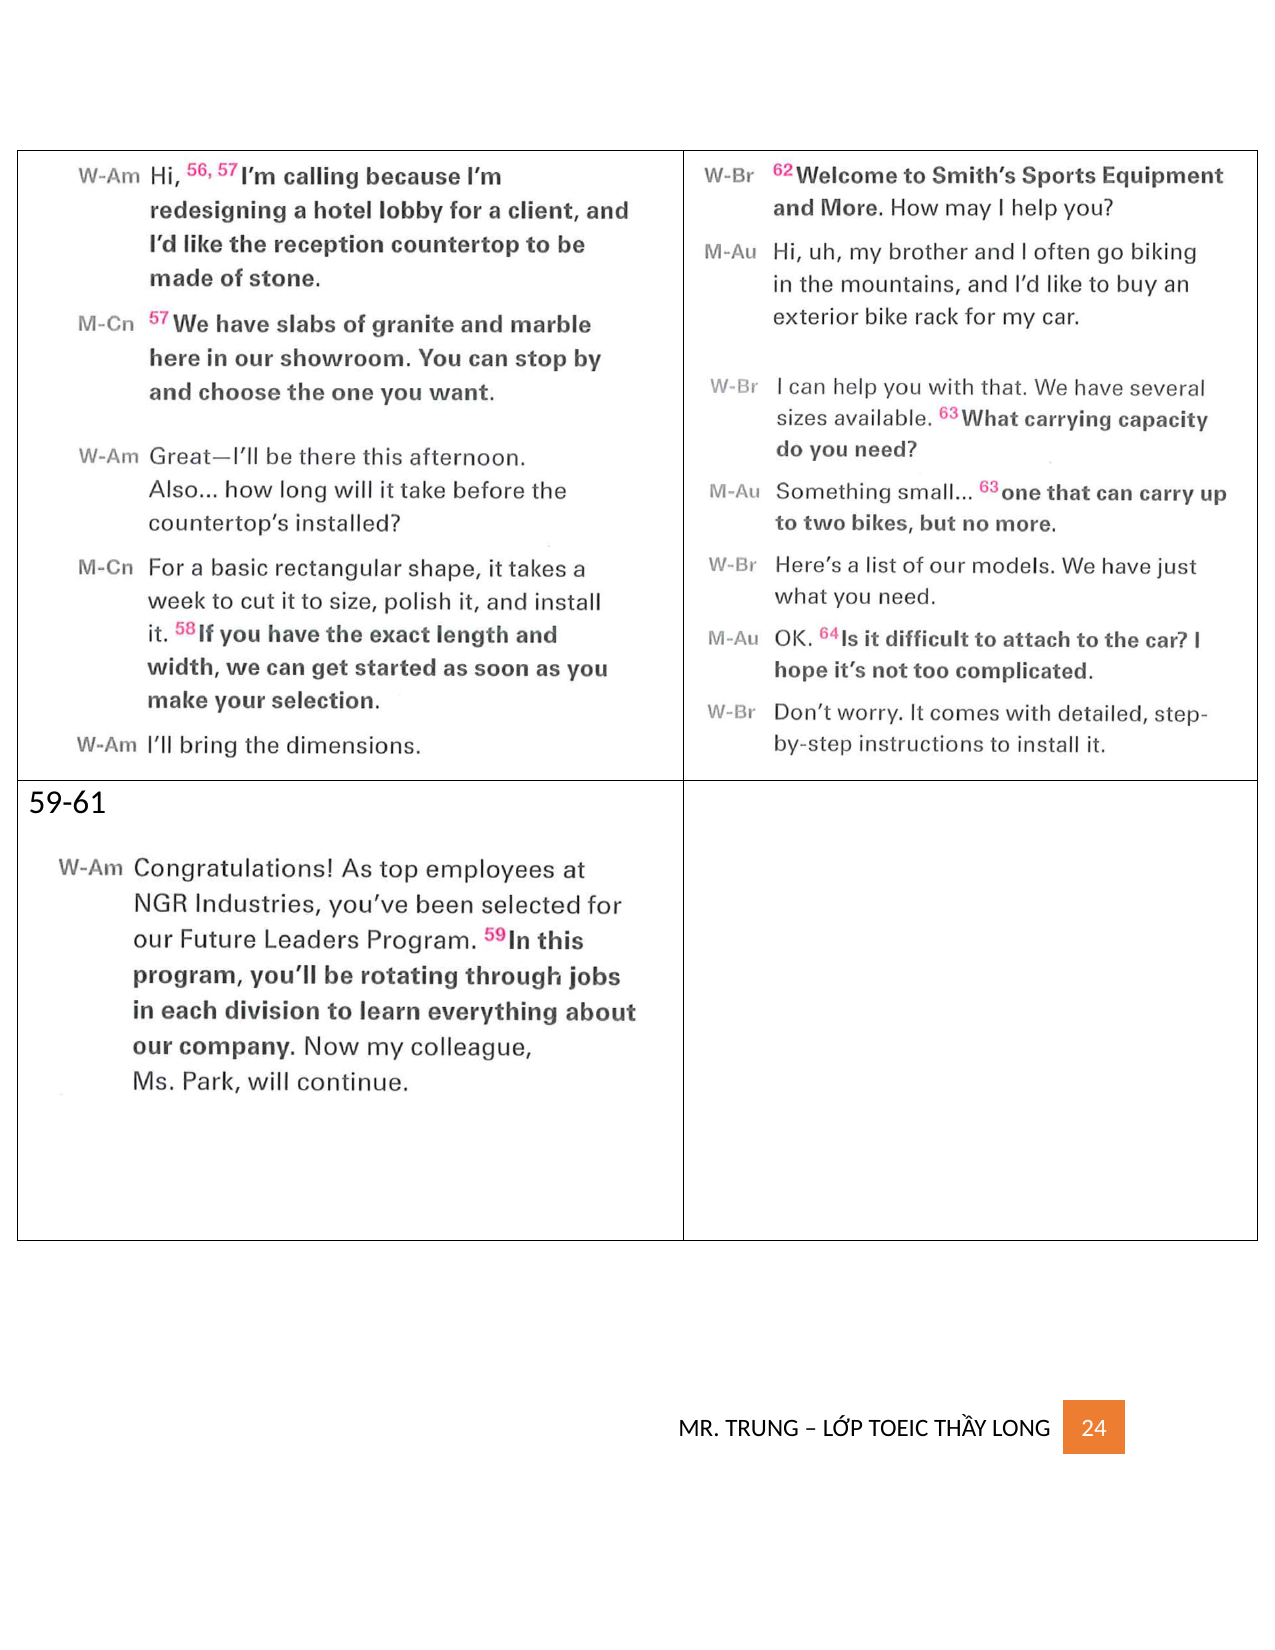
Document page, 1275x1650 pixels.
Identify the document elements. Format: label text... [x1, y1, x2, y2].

table_cell [684, 781, 1257, 1240]
picture [694, 151, 1248, 351]
picture [66, 151, 635, 418]
table_header 56-58 [18, 151, 683, 780]
picture [699, 366, 1242, 766]
picture [67, 433, 633, 762]
table_header 62-64 [684, 151, 1257, 780]
picture [50, 842, 650, 1104]
table_cell 59-61 [18, 781, 683, 1240]
